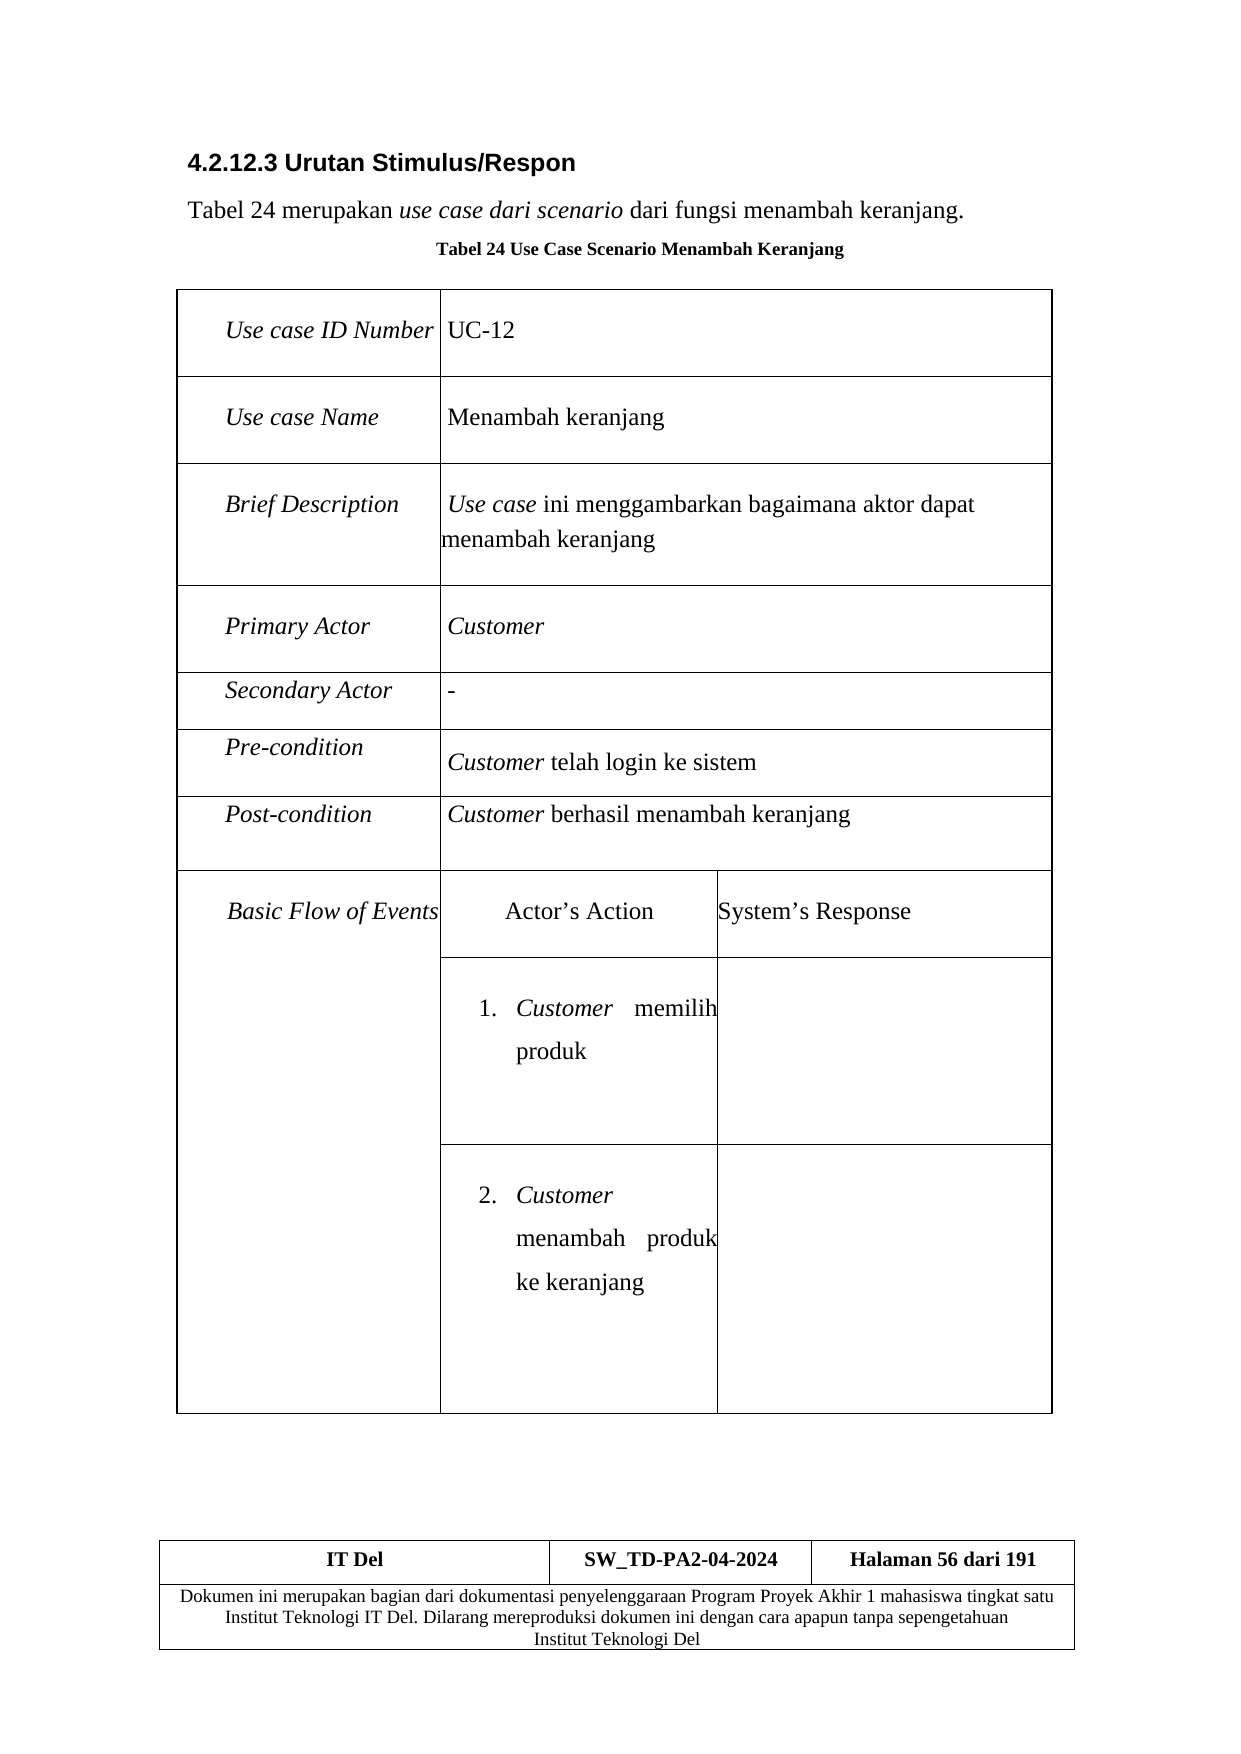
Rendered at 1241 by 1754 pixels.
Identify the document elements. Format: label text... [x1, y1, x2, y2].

table_cell - [441, 673, 1051, 729]
table_header Use case ID Number [178, 290, 440, 376]
table_cell System’s Response [718, 871, 1051, 957]
table_cell Use case Name [178, 377, 440, 462]
table_cell Secondary Actor [178, 673, 440, 729]
table_cell [718, 1145, 1051, 1413]
table_cell Use case ini menggambarkan bagaimana aktor dapat menambah keranjang [441, 464, 1051, 585]
table_cell Actor’s Action [441, 871, 717, 957]
table_cell [718, 958, 1051, 1144]
subtitle 4.2.12.3 Urutan Stimulus/Respon [187, 148, 1092, 176]
table_header UC-12 [441, 290, 1051, 376]
table_cell Customer berhasil menambah keranjang [441, 797, 1051, 869]
text Tabel 24 merupakan use case dari scenario dari fungsi menambah keranjang. [187, 195, 994, 224]
text Tabel 24 Use Case Scenario Menambah Keranjang [187, 238, 1092, 260]
table_cell Pre-condition [178, 730, 440, 796]
table_cell Post-condition [178, 797, 440, 869]
table_cell Customer menambah produk ke keranjang [441, 1145, 717, 1413]
table_cell Brief Description [178, 464, 440, 585]
table_cell Primary Actor [178, 586, 440, 672]
table_cell Customer [441, 586, 1051, 672]
table_cell Menambah keranjang [441, 377, 1051, 462]
table_cell Customer telah login ke sistem [441, 730, 1051, 796]
table_cell Basic Flow of Events [178, 871, 440, 1413]
table_cell Customer memilih produk [441, 958, 717, 1144]
